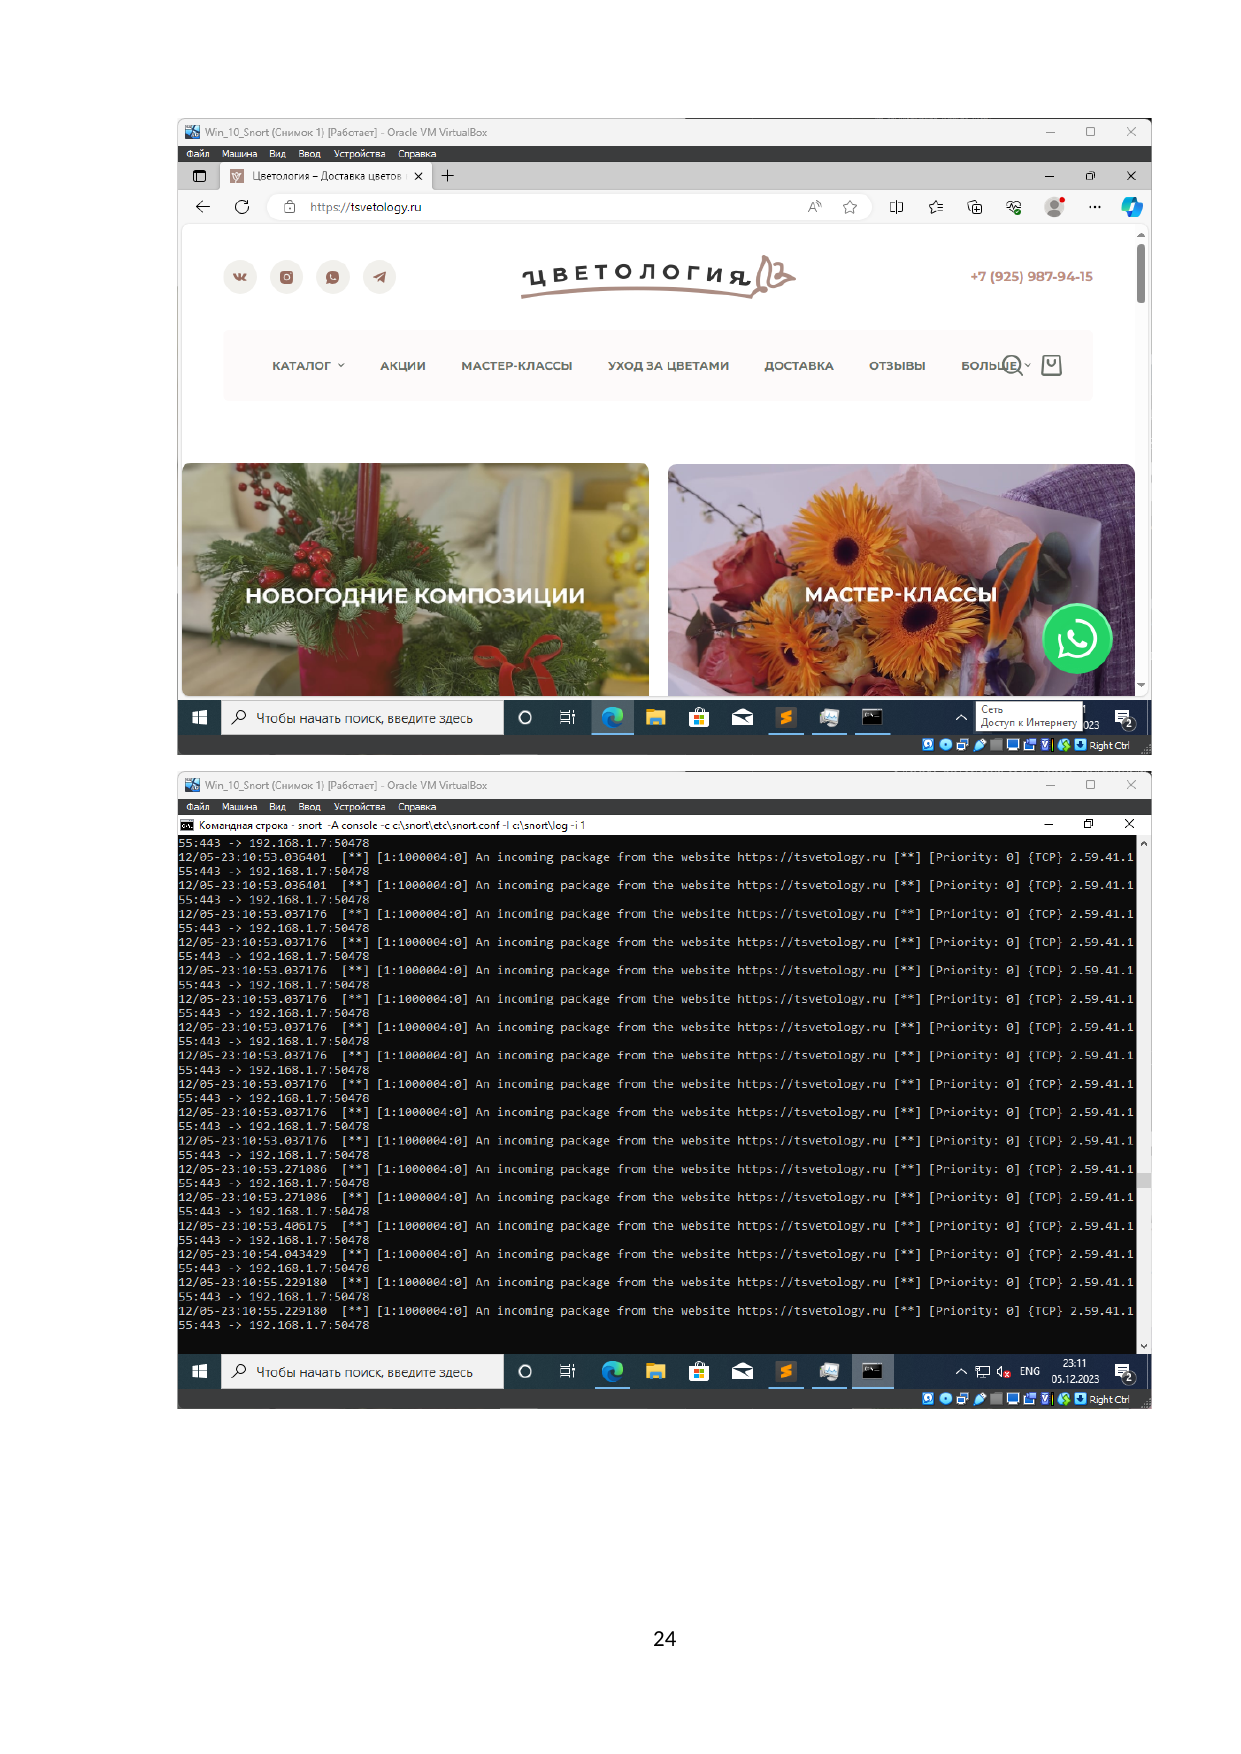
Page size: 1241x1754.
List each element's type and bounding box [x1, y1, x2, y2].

picture [177, 118, 1152, 755]
picture [177, 771, 1152, 1409]
